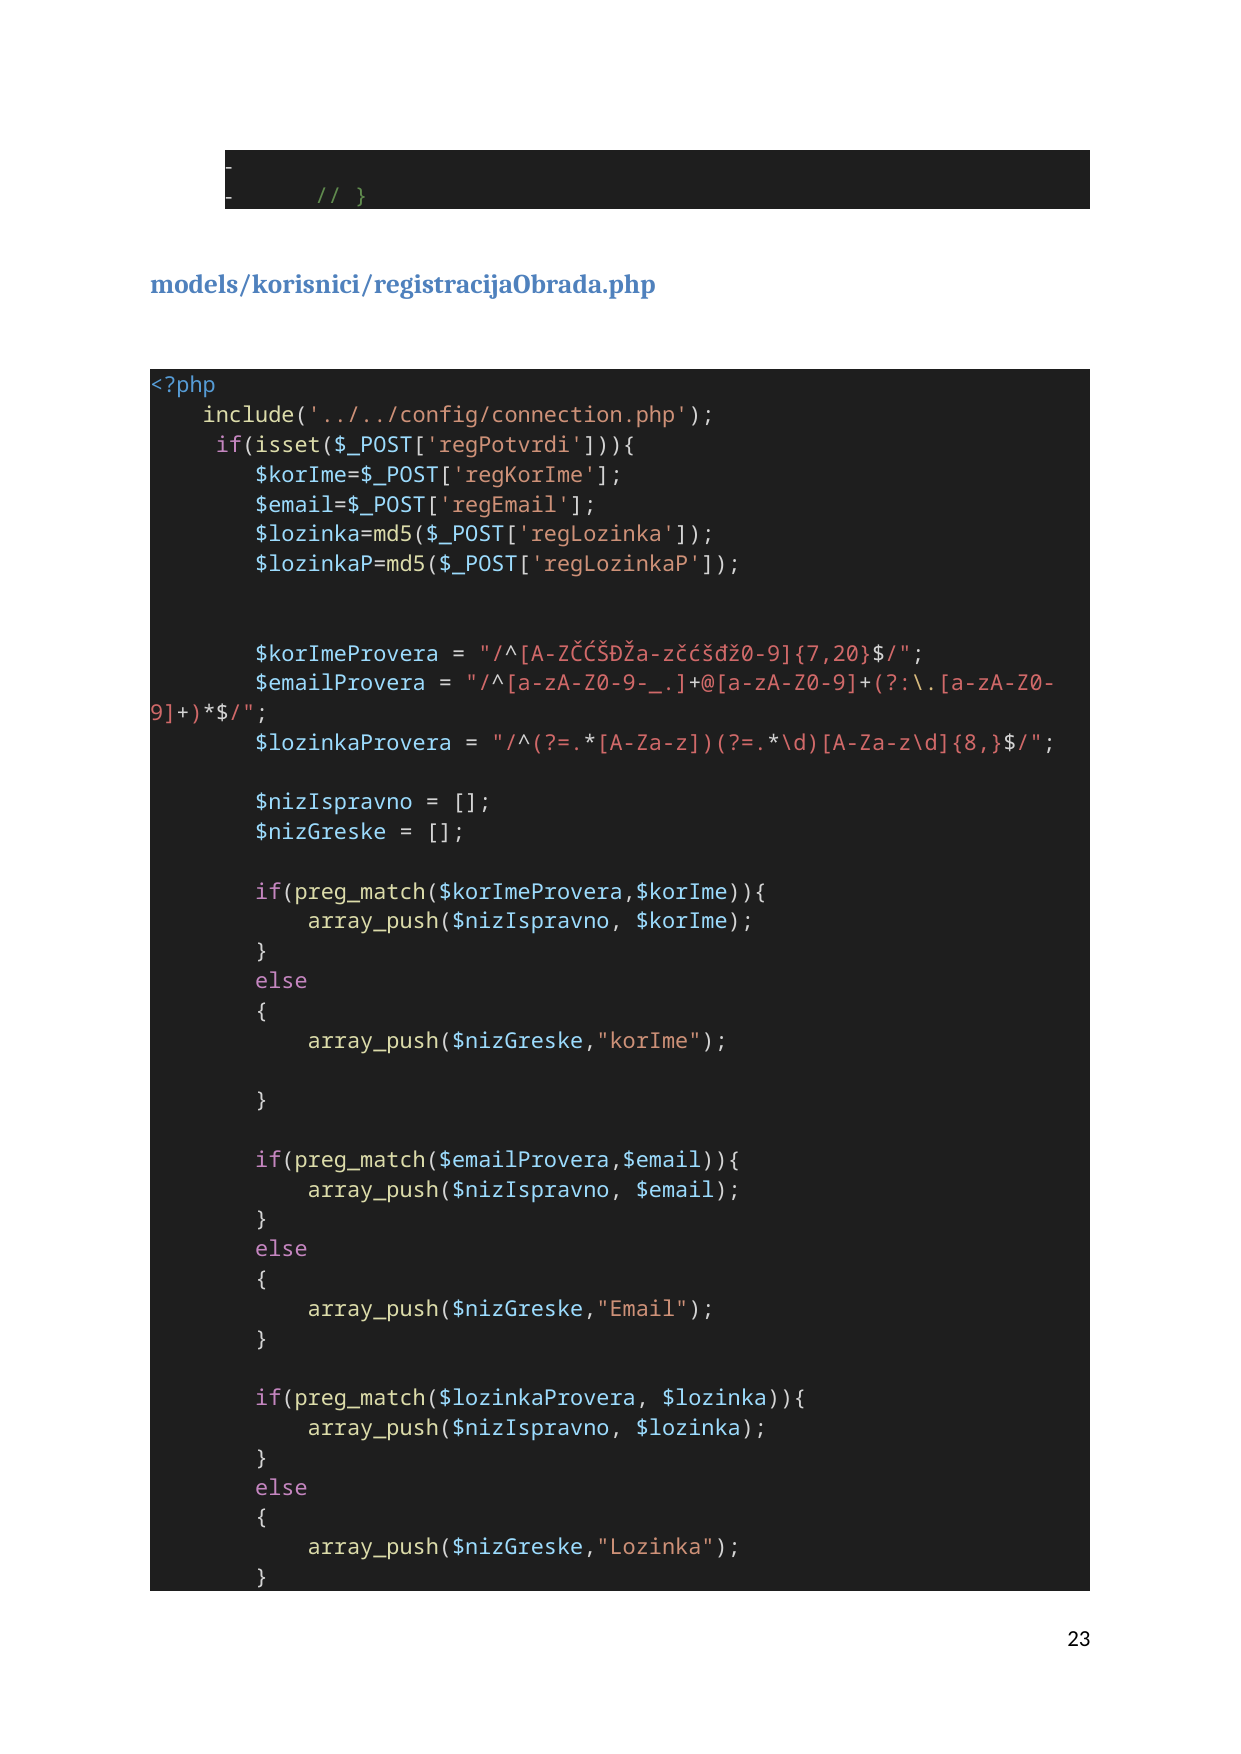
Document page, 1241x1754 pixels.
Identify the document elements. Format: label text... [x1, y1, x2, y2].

text array_push($nizIspravno, $lozinka); [150, 1412, 1090, 1442]
subtitle models/korisnici/registracijaObrada.php [150, 269, 1090, 300]
text { [150, 1263, 1090, 1293]
text } [150, 1561, 1090, 1591]
text array_push($nizGreske,"Email"); [150, 1293, 1090, 1322]
text array_push($nizGreske,"Lozinka"); [150, 1531, 1090, 1561]
text $nizIspravno = []; [150, 786, 1090, 816]
text if(preg_match($lozinkaProvera, $lozinka)){ [150, 1382, 1090, 1412]
text else [150, 965, 1090, 995]
text include('../../config/connection.php'); [150, 399, 1090, 429]
list // } [225, 180, 1090, 209]
text if(preg_match($korImeProvera,$korIme)){ [150, 876, 1090, 906]
text } [150, 1442, 1090, 1471]
text $email=$_POST['regEmail']; [150, 488, 1090, 518]
text array_push($nizGreske,"korIme"); [150, 1025, 1090, 1054]
text <?php [150, 369, 1090, 399]
text } [150, 1322, 1090, 1352]
text else [150, 1233, 1090, 1263]
text $lozinkaProvera = "/^(?=.*[A-Za-z])(?=.*\d)[A-Za-z\d]{8,}$/"; [150, 727, 1090, 757]
text $lozinkaP=md5($_POST['regLozinkaP']); [150, 548, 1090, 578]
text { [150, 995, 1090, 1025]
text $korImeProvera = "/^[A-ZČĆŠĐŽa-zčćšđž0-9]{7,20}$/"; [150, 637, 1090, 667]
text if(isset($_POST['regPotvrdi'])){ [150, 429, 1090, 459]
text $lozinka=md5($_POST['regLozinka']); [150, 518, 1090, 548]
text $nizGreske = []; [150, 816, 1090, 846]
text } [150, 1203, 1090, 1233]
text if(preg_match($emailProvera,$email)){ [150, 1144, 1090, 1173]
text else [150, 1471, 1090, 1501]
text $korIme=$_POST['regKorIme']; [150, 459, 1090, 488]
text } [150, 935, 1090, 965]
text $emailProvera = "/^[a-zA-Z0-9-_.]+@[a-zA-Z0-9]+(?:\.[a-zA-Z0-9]+)*$/"; [150, 667, 1090, 727]
text array_push($nizIspravno, $email); [150, 1173, 1090, 1203]
text { [150, 1501, 1090, 1531]
text array_push($nizIspravno, $korIme); [150, 906, 1090, 935]
text } [150, 1084, 1090, 1114]
